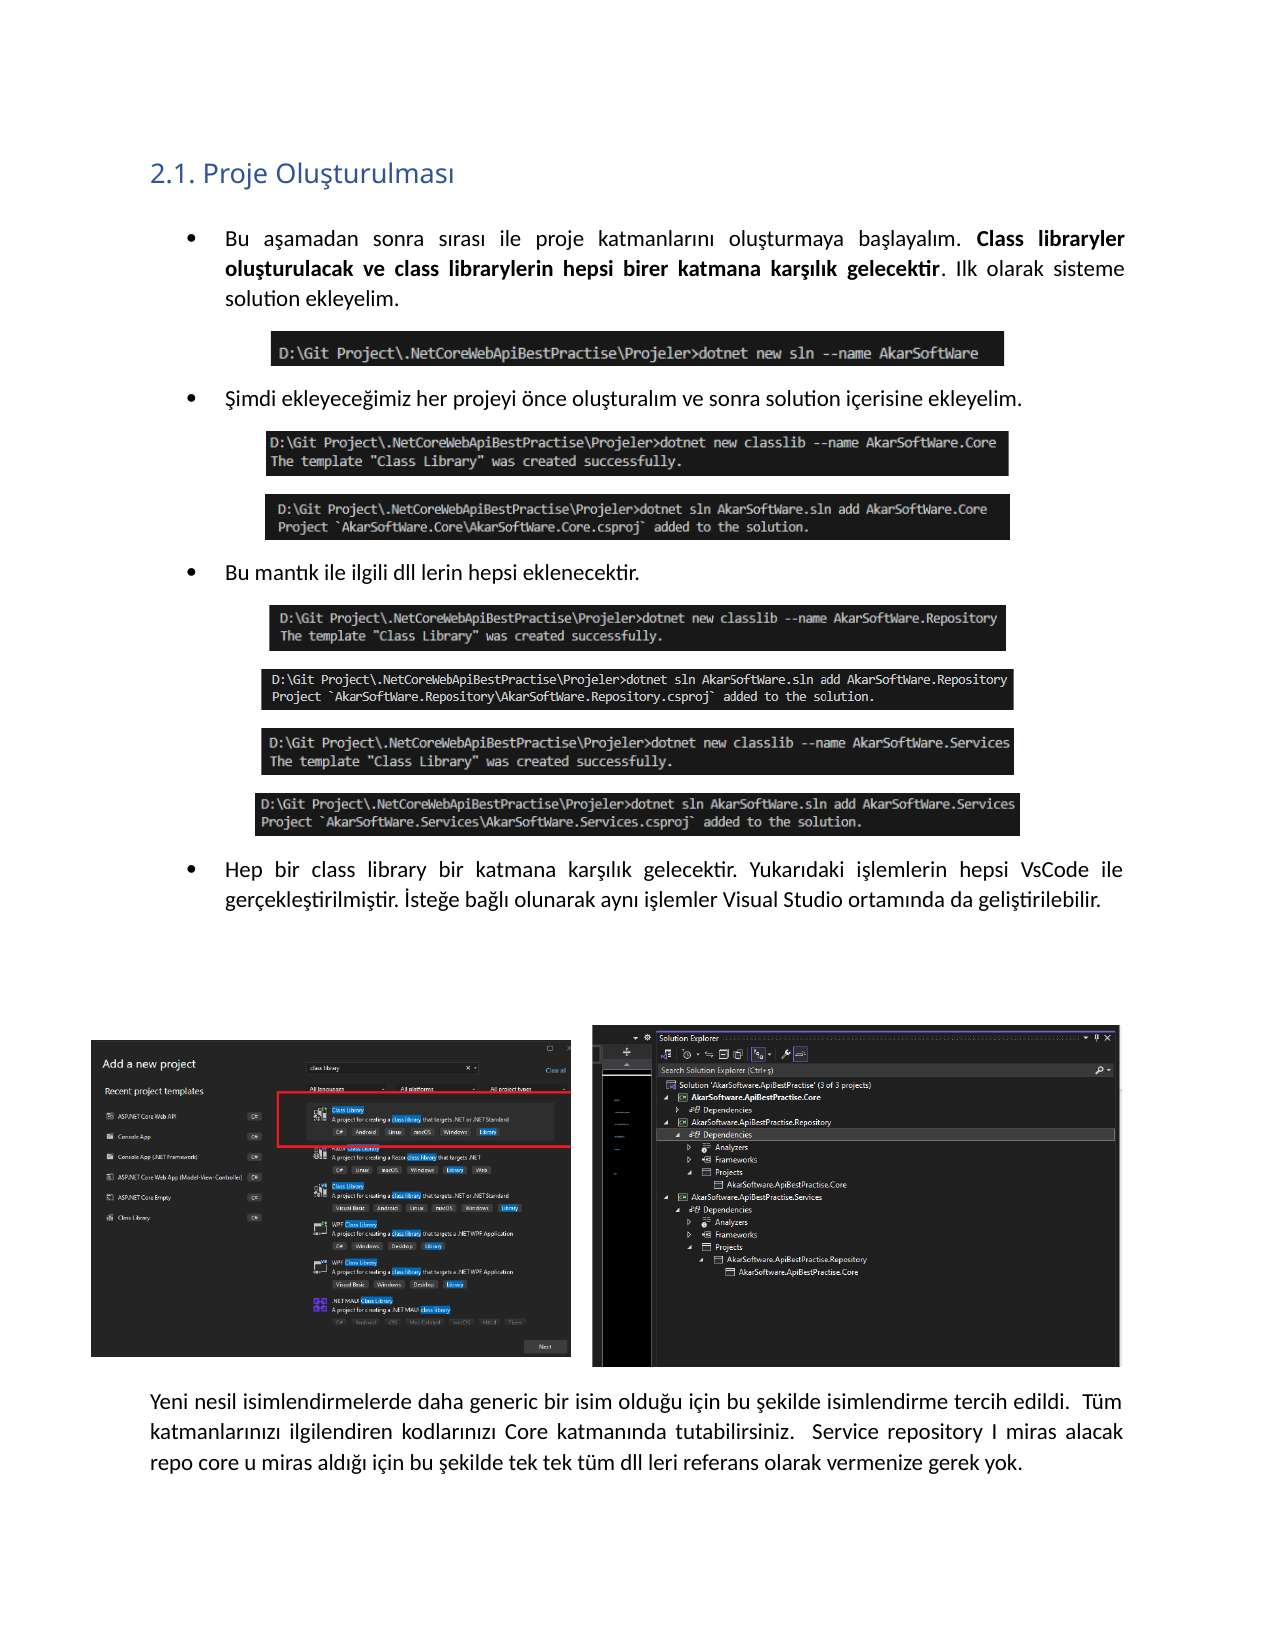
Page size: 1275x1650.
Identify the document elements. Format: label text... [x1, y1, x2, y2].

picture [89, 1040, 571, 1356]
picture [592, 1025, 1123, 1367]
picture [269, 605, 1006, 651]
list Bu mantık ile ilgili dll lerin hepsi eklenecektir. [187, 558, 1125, 586]
picture [266, 431, 1009, 476]
picture [265, 494, 1010, 540]
picture [255, 793, 1020, 836]
subtitle 2.1. Proje Oluşturulması [150, 154, 1125, 191]
picture [261, 728, 1014, 775]
text Yeni nesil isimlendirmelerde daha generic bir isim olduğu için bu şekilde isimlendirme tercih edildi. Tüm katmanlarınızı ilgilendiren kodlarınızı Core katmanında tutabilirsiniz. Service repository I miras alacak repo core u miras aldığı için bu şekilde tek tek tüm dll leri referans olarak vermenize gerek yok. [150, 1387, 1125, 1476]
list Hep bir class library bir katmana karşılık gelecektir. Yukarıdaki işlemlerin hepsi VsCode ile gerçekleştirilmiştir. İsteğe bağlı olunarak aynı işlemler Visual Studio ortamında da geliştirilebilir. [187, 855, 1125, 913]
list Şimdi ekleyeceğimiz her projeyi önce oluşturalım ve sonra solution içerisine ekleyelim. [187, 384, 1125, 412]
picture [261, 669, 1014, 710]
picture [270, 331, 1005, 366]
list Bu aşamadan sonra sırası ile proje katmanlarını oluşturmaya başlayalım. Class libraryler oluşturulacak ve class librarylerin hepsi birer katmana karşılık gelecektir. Ilk olarak sisteme solution ekleyelim. [187, 224, 1125, 313]
